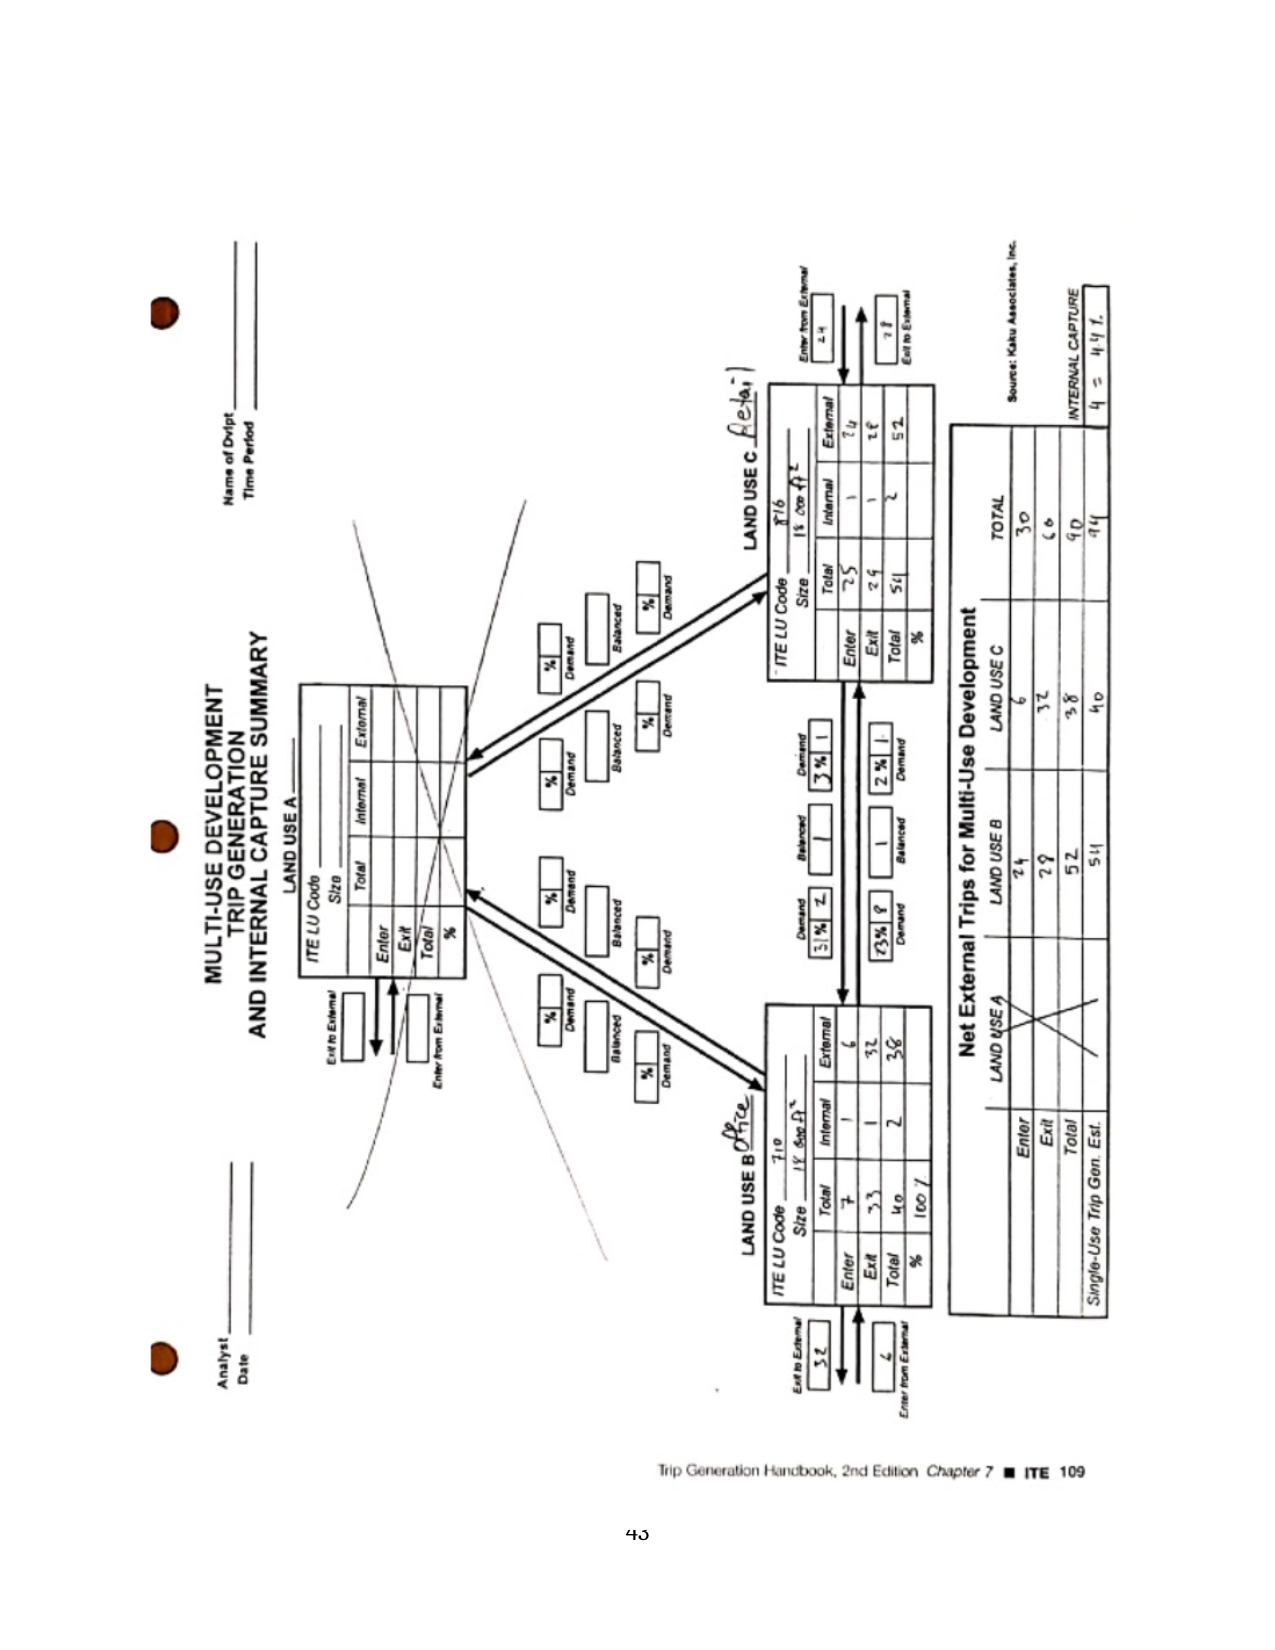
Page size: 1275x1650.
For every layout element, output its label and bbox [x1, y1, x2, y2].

picture [152, 151, 1125, 1529]
